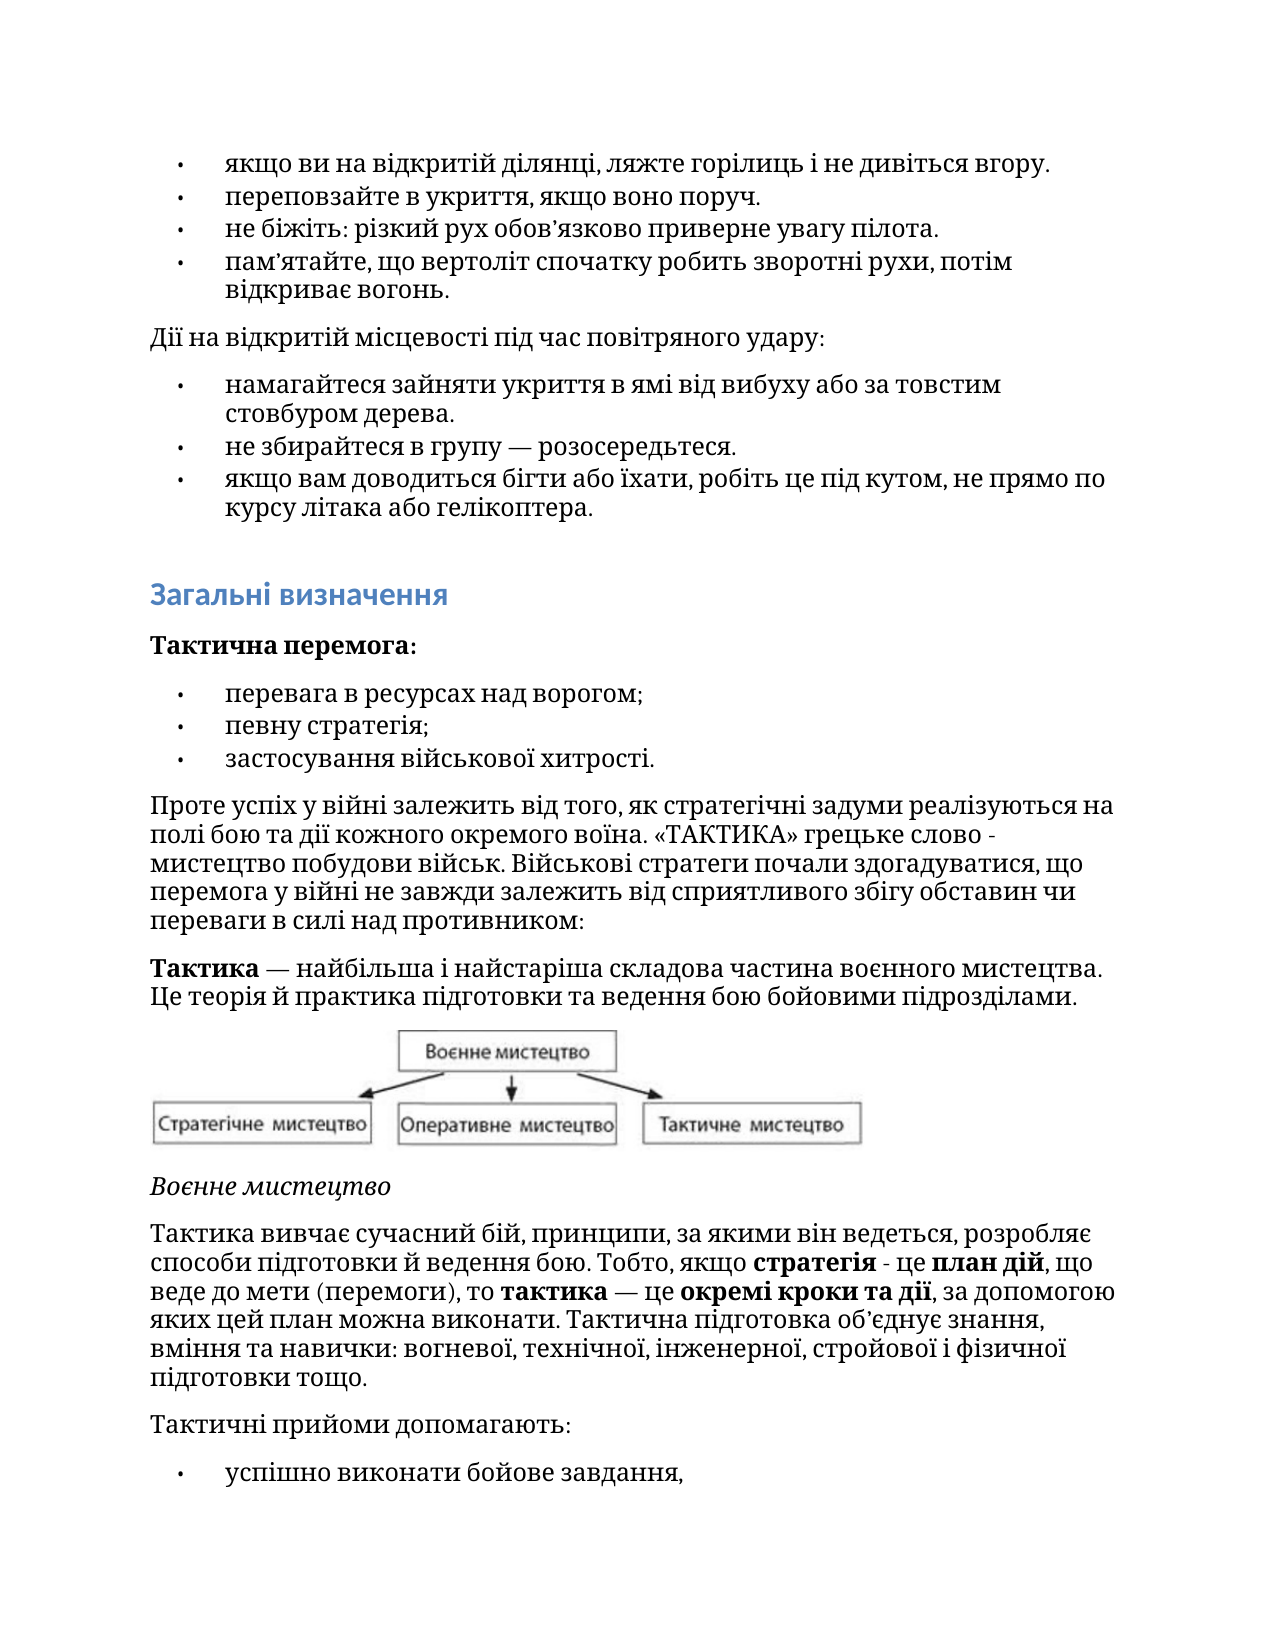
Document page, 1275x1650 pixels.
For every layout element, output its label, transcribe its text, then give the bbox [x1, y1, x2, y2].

picture [150, 1030, 865, 1152]
list якщо ви на відкритій ділянці, ляжте горілиць і не дивіться вгору. [175, 150, 1125, 179]
text Воєнне мистецтво [150, 1172, 1125, 1201]
text Проте успіх у війні залежить від того, як стратегічні задуми реалізуються на полі бою та дії кожного окремого воїна. «ТАКТИКА» грецьке слово - мистецтво побудови військ. Військові стратеги почали здогадуватися, що перемога у війні не завжди залежить від сприятливого збігу обставин чи переваги в силі над противником: [150, 792, 1125, 936]
list не збирайтеся в групу — розосередьтеся. [175, 432, 1125, 461]
text Тактика — найбільша і найстаріша складова частина воєнного мистецтва. Це теорія й практика підготовки та ведення бою бойовими підрозділами. [150, 954, 1125, 1012]
list пам’ятайте, що вертоліт спочатку робить зворотні рухи, потім відкриває вогонь. [175, 247, 1125, 305]
list успішно виконати бойове завдання, [175, 1459, 1125, 1487]
list певну стратегія; [175, 712, 1125, 741]
text Тактична перемога: [150, 632, 1125, 661]
list не біжіть: різкий рух обов’язково приверне увагу пілота. [175, 215, 1125, 244]
text Дії на відкритій місцевості під час повітряного удару: [150, 324, 1125, 352]
text Тактика вивчає сучасний бій, принципи, за якими він ведеться, розробляє способи підготовки й ведення бою. Тобто, якщо стратегія - це план дій, що веде до мети (перемоги), то тактика — це окремі кроки та дії, за допомогою яких цей план можна виконати. Тактична підготовка об’єднує знання, вміння та навички: вогневої, технічної, інженерної, стройової і фізичної підготовки тощо. [150, 1220, 1125, 1392]
list перевага в ресурсах над ворогом; [175, 679, 1125, 708]
list переповзайте в укриття, якщо воно поруч. [175, 182, 1125, 211]
text Тактичні прийоми допомагають: [150, 1411, 1125, 1440]
subtitle Загальні визначення [150, 572, 1125, 613]
list якщо вам доводиться бігти або їхати, робіть це під кутом, не прямо по курсу літака або гелікоптера. [175, 465, 1125, 522]
list застосування військової хитрості. [175, 744, 1125, 773]
list намагайтеся зайняти укриття в ямі від вибуху або за товстим стовбуром дерева. [175, 371, 1125, 429]
